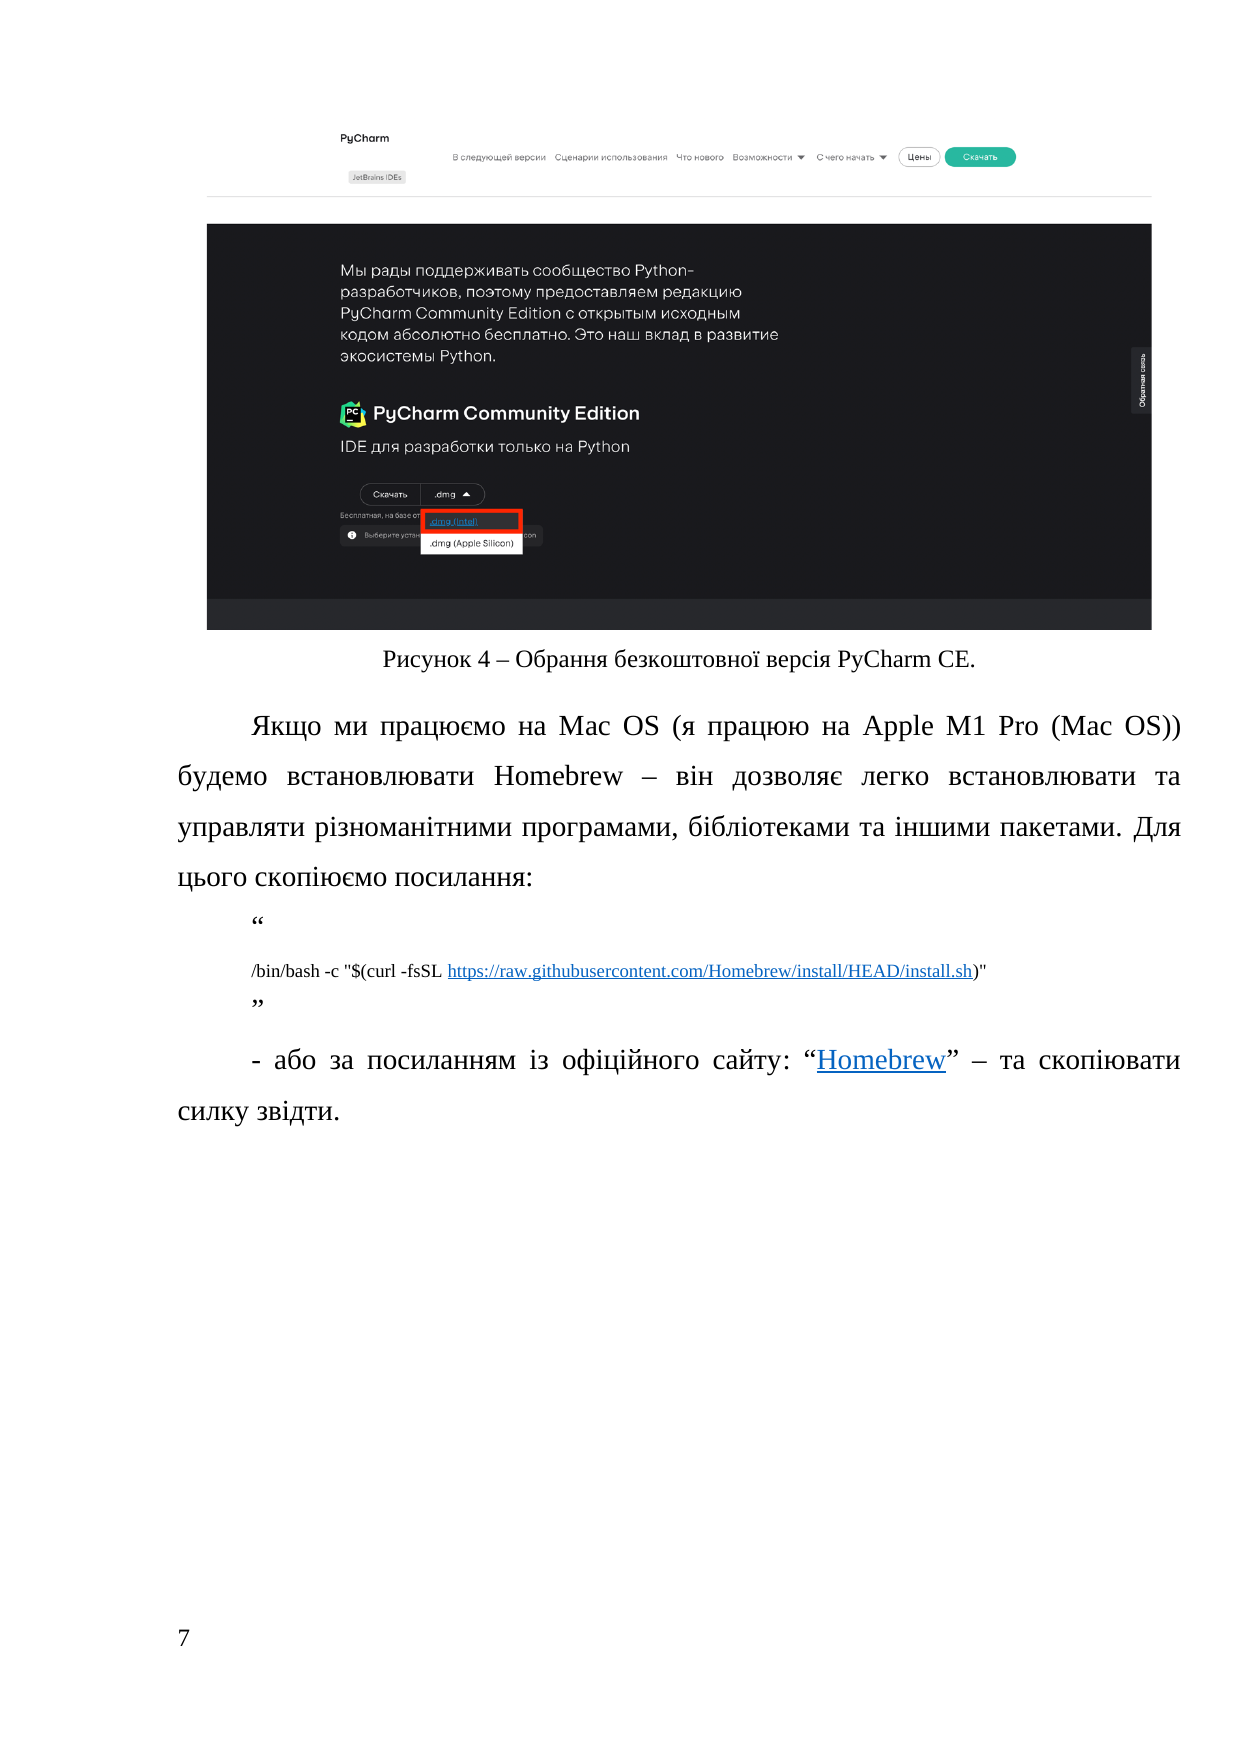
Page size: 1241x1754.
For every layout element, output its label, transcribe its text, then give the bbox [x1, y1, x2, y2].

text Якщо ми працюємо на Mac OS (я працюю на Аpple M1 Pro (Mac OS)) будемо встановлювати Homebrew – він дозволяє легко встановлювати та управляти різноманітними програмами, бібліотеками та іншими пакетами. Для цього скопіюємо посилання: [177, 708, 1181, 893]
text “ [177, 909, 1181, 943]
text Рисунок 4 – Обрання безкоштовної версія PyCharm CE. [177, 644, 1181, 673]
text /bin/bash -c "$(curl -fsSL https://raw.githubusercontent.com/Homebrew/install/HEAD/install.sh)" [177, 960, 1181, 981]
text - або за посиланням із офіційного сайту: “Homebrew” – та скопіювати силку звідти. [177, 1042, 1181, 1126]
picture [206, 118, 1152, 630]
text ” [177, 992, 1181, 1026]
